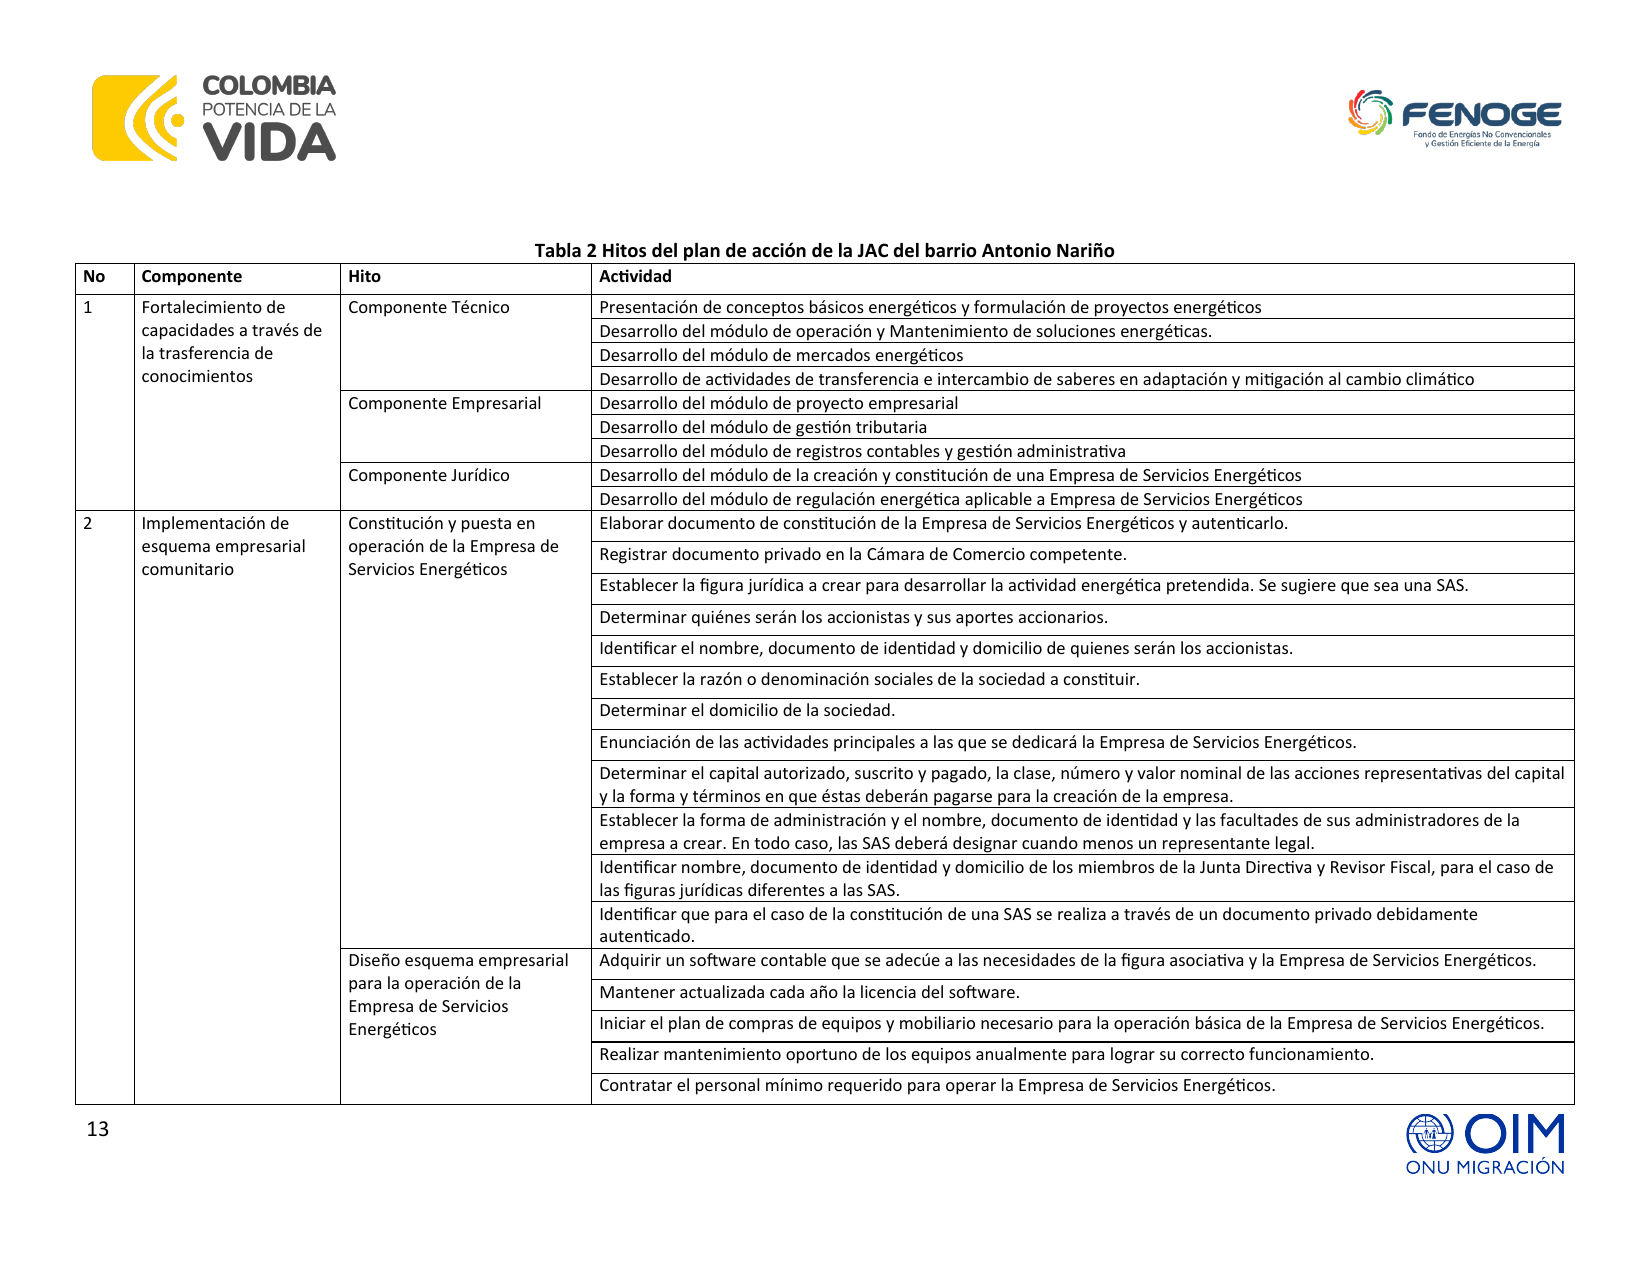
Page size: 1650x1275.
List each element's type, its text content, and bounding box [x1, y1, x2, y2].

table_cell Determinar el capital autorizado, suscrito y pagado, la clase, número y valor nominal de las acciones representativas del capital y la forma y términos en que éstas deberán pagarse para la creación de la empresa. [592, 761, 1574, 807]
table_cell 1 [76, 295, 134, 510]
table_cell Establecer la forma de administración y el nombre, documento de identidad y las facultades de sus administradores de la empresa a crear. En todo caso, las SAS deberá designar cuando menos un representante legal. [592, 808, 1574, 854]
table_cell Identificar el nombre, documento de identidad y domicilio de quienes serán los accionistas. [592, 636, 1574, 666]
table_cell Diseño esquema empresarial para la operación de la Empresa de Servicios Energéticos [341, 949, 591, 1104]
table_cell Iniciar el plan de compras de equipos y mobiliario necesario para la operación básica de la Empresa de Servicios Energéticos. [592, 1011, 1574, 1041]
table_cell Componente Técnico [341, 295, 591, 390]
table_cell Constitución y puesta en operación de la Empresa de Servicios Energéticos [341, 511, 591, 948]
table_cell Desarrollo del módulo de proyecto empresarial [592, 391, 1574, 414]
table_cell Desarrollo del módulo de registros contables y gestión administrativa [592, 439, 1574, 462]
table_cell Desarrollo del módulo de operación y Mantenimiento de soluciones energéticas. [592, 319, 1574, 342]
table_cell Desarrollo de actividades de transferencia e intercambio de saberes en adaptación y mitigación al cambio climático [592, 367, 1574, 390]
table_header No [76, 264, 134, 294]
picture [1347, 88, 1564, 148]
table_cell Fortalecimiento de capacidades a través de la trasferencia de conocimientos [135, 295, 340, 510]
table_cell 2 [76, 511, 134, 1104]
table_cell Establecer la razón o denominación sociales de la sociedad a constituir. [592, 667, 1574, 698]
table_cell Identificar que para el caso de la constitución de una SAS se realiza a través de un documento privado debidamente autenticado. [592, 902, 1574, 948]
table_cell Componente Empresarial [341, 391, 591, 462]
table_cell Adquirir un software contable que se adecúe a las necesidades de la figura asociativa y la Empresa de Servicios Energéticos. [592, 949, 1574, 979]
table_header Componente [135, 264, 340, 294]
table_cell Realizar mantenimiento oportuno de los equipos anualmente para lograr su correcto funcionamiento. [592, 1043, 1574, 1073]
table_cell Desarrollo del módulo de gestión tributaria [592, 415, 1574, 438]
table_cell Determinar quiénes serán los accionistas y sus aportes accionarios. [592, 605, 1574, 635]
table_cell Desarrollo del módulo de regulación energética aplicable a Empresa de Servicios Energéticos [592, 487, 1574, 510]
table_cell Enunciación de las actividades principales a las que se dedicará la Empresa de Servicios Energéticos. [592, 730, 1574, 760]
table_header Hito [341, 264, 591, 294]
table_header Actividad [592, 264, 1574, 294]
table_cell Implementación de esquema empresarial comunitario [135, 511, 340, 1104]
table_cell Presentación de conceptos básicos energéticos y formulación de proyectos energéticos [592, 295, 1574, 318]
picture [86, 73, 342, 163]
table_cell Componente Jurídico [341, 463, 591, 510]
table_cell Registrar documento privado en la Cámara de Comercio competente. [592, 542, 1574, 573]
picture [1406, 1114, 1564, 1174]
table_cell Contratar el personal mínimo requerido para operar la Empresa de Servicios Energéticos. [592, 1074, 1574, 1104]
table_cell Establecer la figura jurídica a crear para desarrollar la actividad energética pretendida. Se sugiere que sea una SAS. [592, 574, 1574, 604]
table_cell Identificar nombre, documento de identidad y domicilio de los miembros de la Junta Directiva y Revisor Fiscal, para el caso de las figuras jurídicas diferentes a las SAS. [592, 855, 1574, 901]
table_cell Desarrollo del módulo de mercados energéticos [592, 343, 1574, 366]
table_cell Desarrollo del módulo de la creación y constitución de una Empresa de Servicios Energéticos [592, 463, 1574, 486]
table_cell Mantener actualizada cada año la licencia del software. [592, 980, 1574, 1010]
table_cell Determinar el domicilio de la sociedad. [592, 699, 1574, 729]
table_cell Elaborar documento de constitución de la Empresa de Servicios Energéticos y autenticarlo. [592, 511, 1574, 541]
